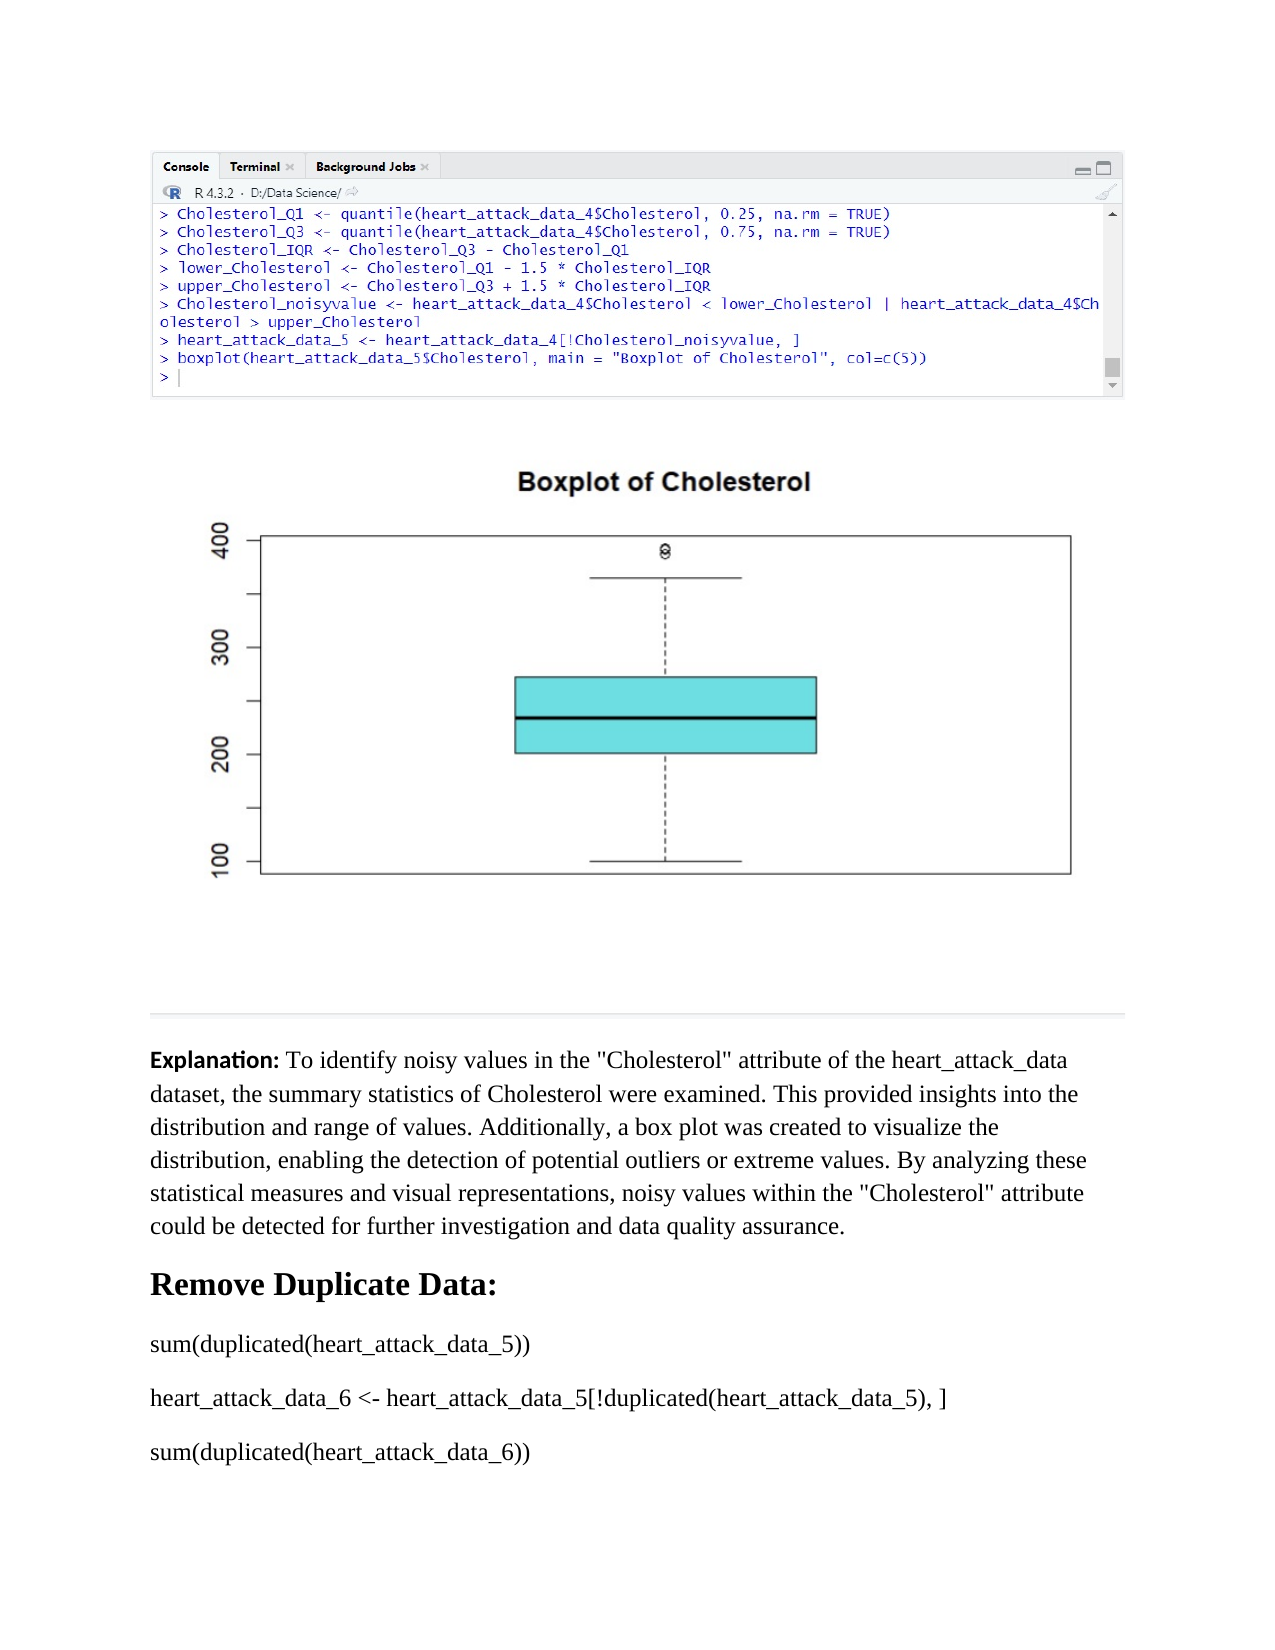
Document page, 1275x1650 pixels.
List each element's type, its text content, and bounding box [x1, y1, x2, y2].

picture [150, 424, 1125, 1019]
text heart_attack_data_6 <- heart_attack_data_5[!duplicated(heart_attack_data_5), ] [150, 1383, 1125, 1412]
text Explanation: To identify noisy values in the "Cholesterol" attribute of the heart_attack_data dataset, the summary statistics of Cholesterol were examined. This provided insights into the distribution and range of values. Additionally, a box plot was created to visualize the distribution, enabling the detection of potential outliers or extreme values. By analyzing these statistical measures and visual representations, noisy values within the "Cholesterol" attribute could be detected for further investigation and data quality assurance. [150, 1044, 1125, 1239]
text sum(duplicated(heart_attack_data_5)) [150, 1329, 1125, 1358]
text Remove Duplicate Data: [150, 1264, 1125, 1303]
text sum(duplicated(heart_attack_data_6)) [150, 1437, 1125, 1466]
picture [150, 150, 1125, 400]
